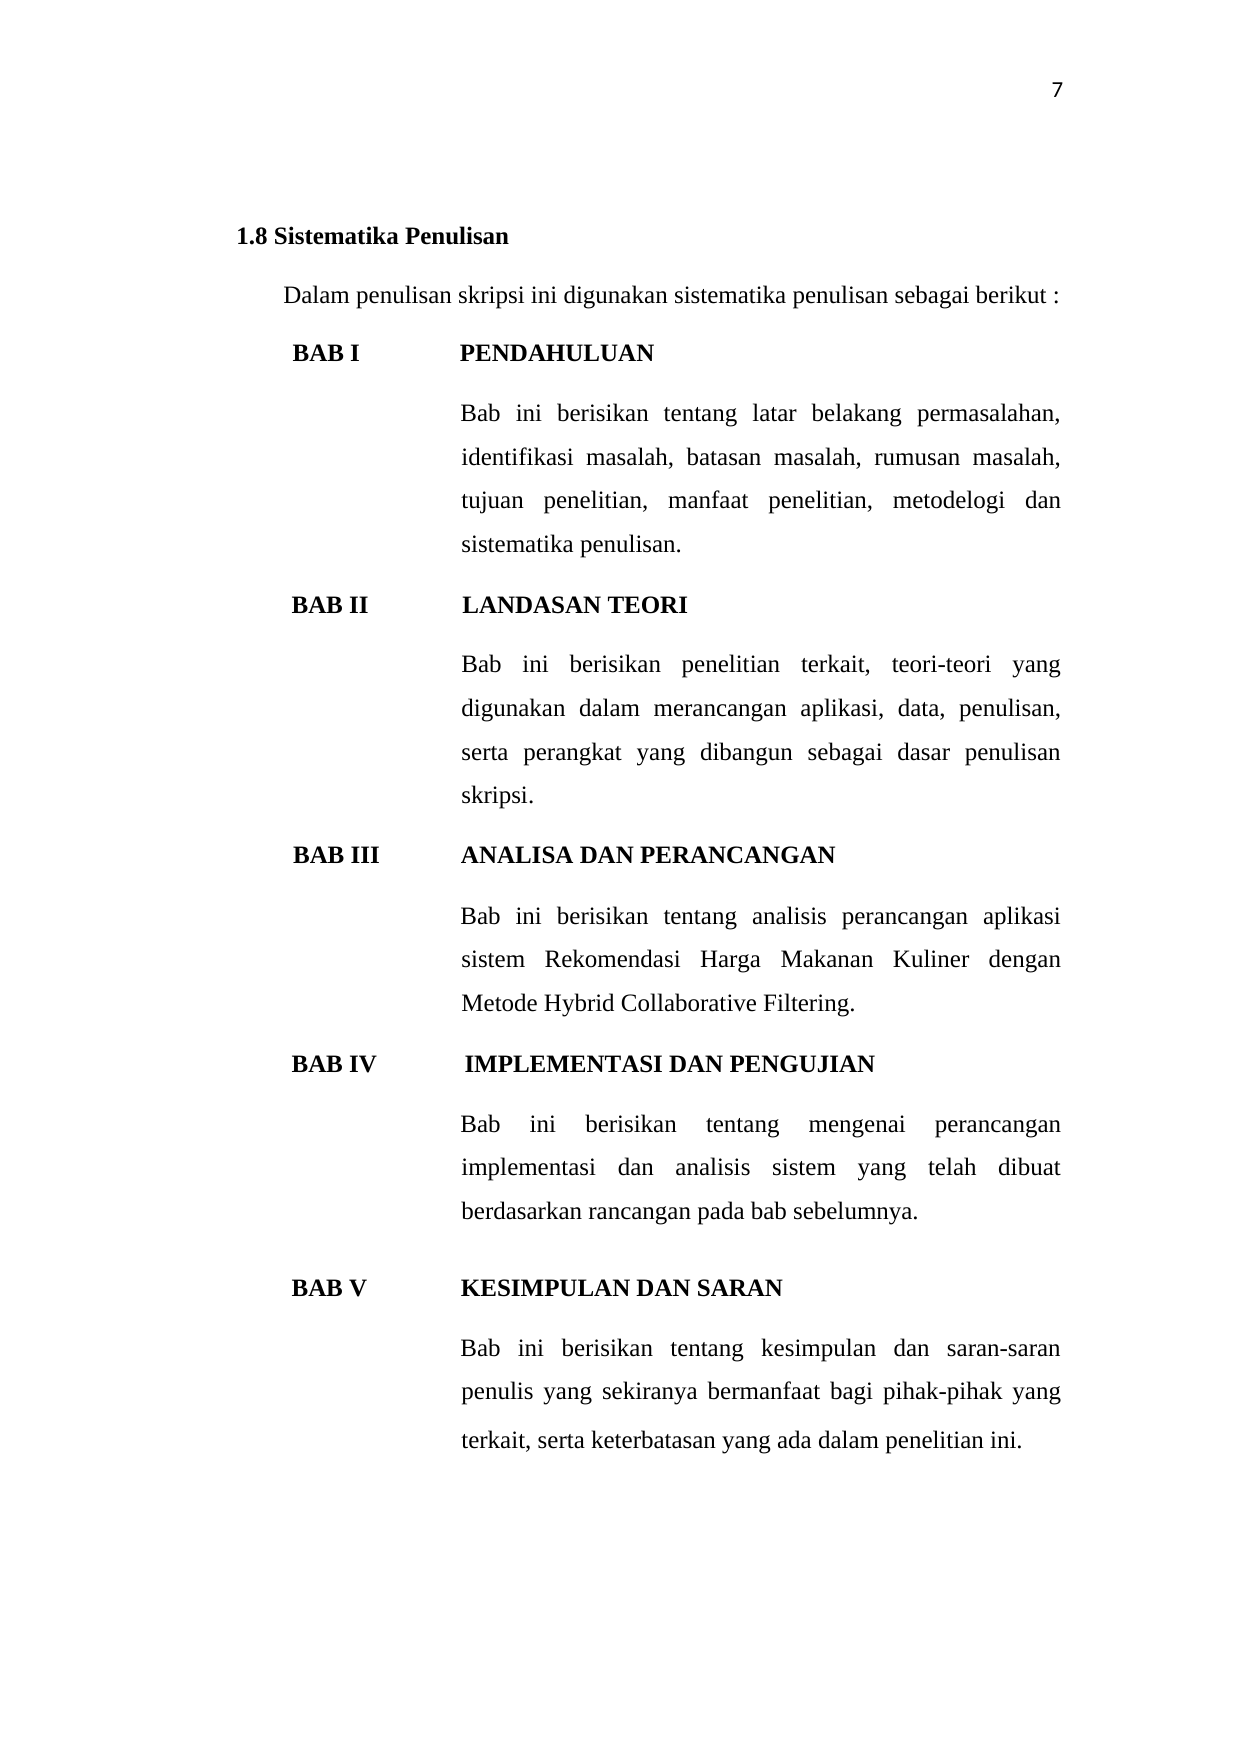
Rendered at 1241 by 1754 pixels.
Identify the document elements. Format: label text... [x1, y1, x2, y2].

list Sistematika Penulisan [236, 221, 1061, 250]
text Bab ini berisikan penelitian terkait, teori-teori yang digunakan dalam merancangan aplikasi, data, penulisan, serta perangkat yang dibangun sebagai dasar penulisan skripsi. [461, 649, 1061, 809]
text BAB IV IMPLEMENTASI DAN PENGUJIAN [291, 1049, 1061, 1078]
text Dalam penulisan skripsi ini digunakan sistematika penulisan sebagai berikut : [255, 281, 1061, 309]
text BAB II LANDASAN TEORI [291, 590, 1061, 618]
text Bab ini berisikan tentang mengenai perancangan implementasi dan analisis sistem yang telah dibuat berdasarkan rancangan pada bab sebelumnya. [460, 1109, 1061, 1225]
text BAB V KESIMPULAN DAN SARAN [291, 1273, 1061, 1302]
text Bab ini berisikan tentang latar belakang permasalahan, identifikasi masalah, batasan masalah, rumusan masalah, tujuan penelitian, manfaat penelitian, metodelogi dan sistematika penulisan. [460, 398, 1061, 558]
text BAB III ANALISA DAN PERANCANGAN [189, 841, 1061, 869]
text Bab ini berisikan tentang kesimpulan dan saran-saran penulis yang sekiranya bermanfaat bagi pihak-pihak yang terkait, serta keterbatasan yang ada dalam penelitian ini. [460, 1333, 1061, 1455]
text Bab ini berisikan tentang analisis perancangan aplikasi sistem Rekomendasi Harga Makanan Kuliner dengan Metode Hybrid Collaborative Filtering. [460, 901, 1061, 1017]
text BAB I PENDAHULUAN [292, 338, 1061, 367]
